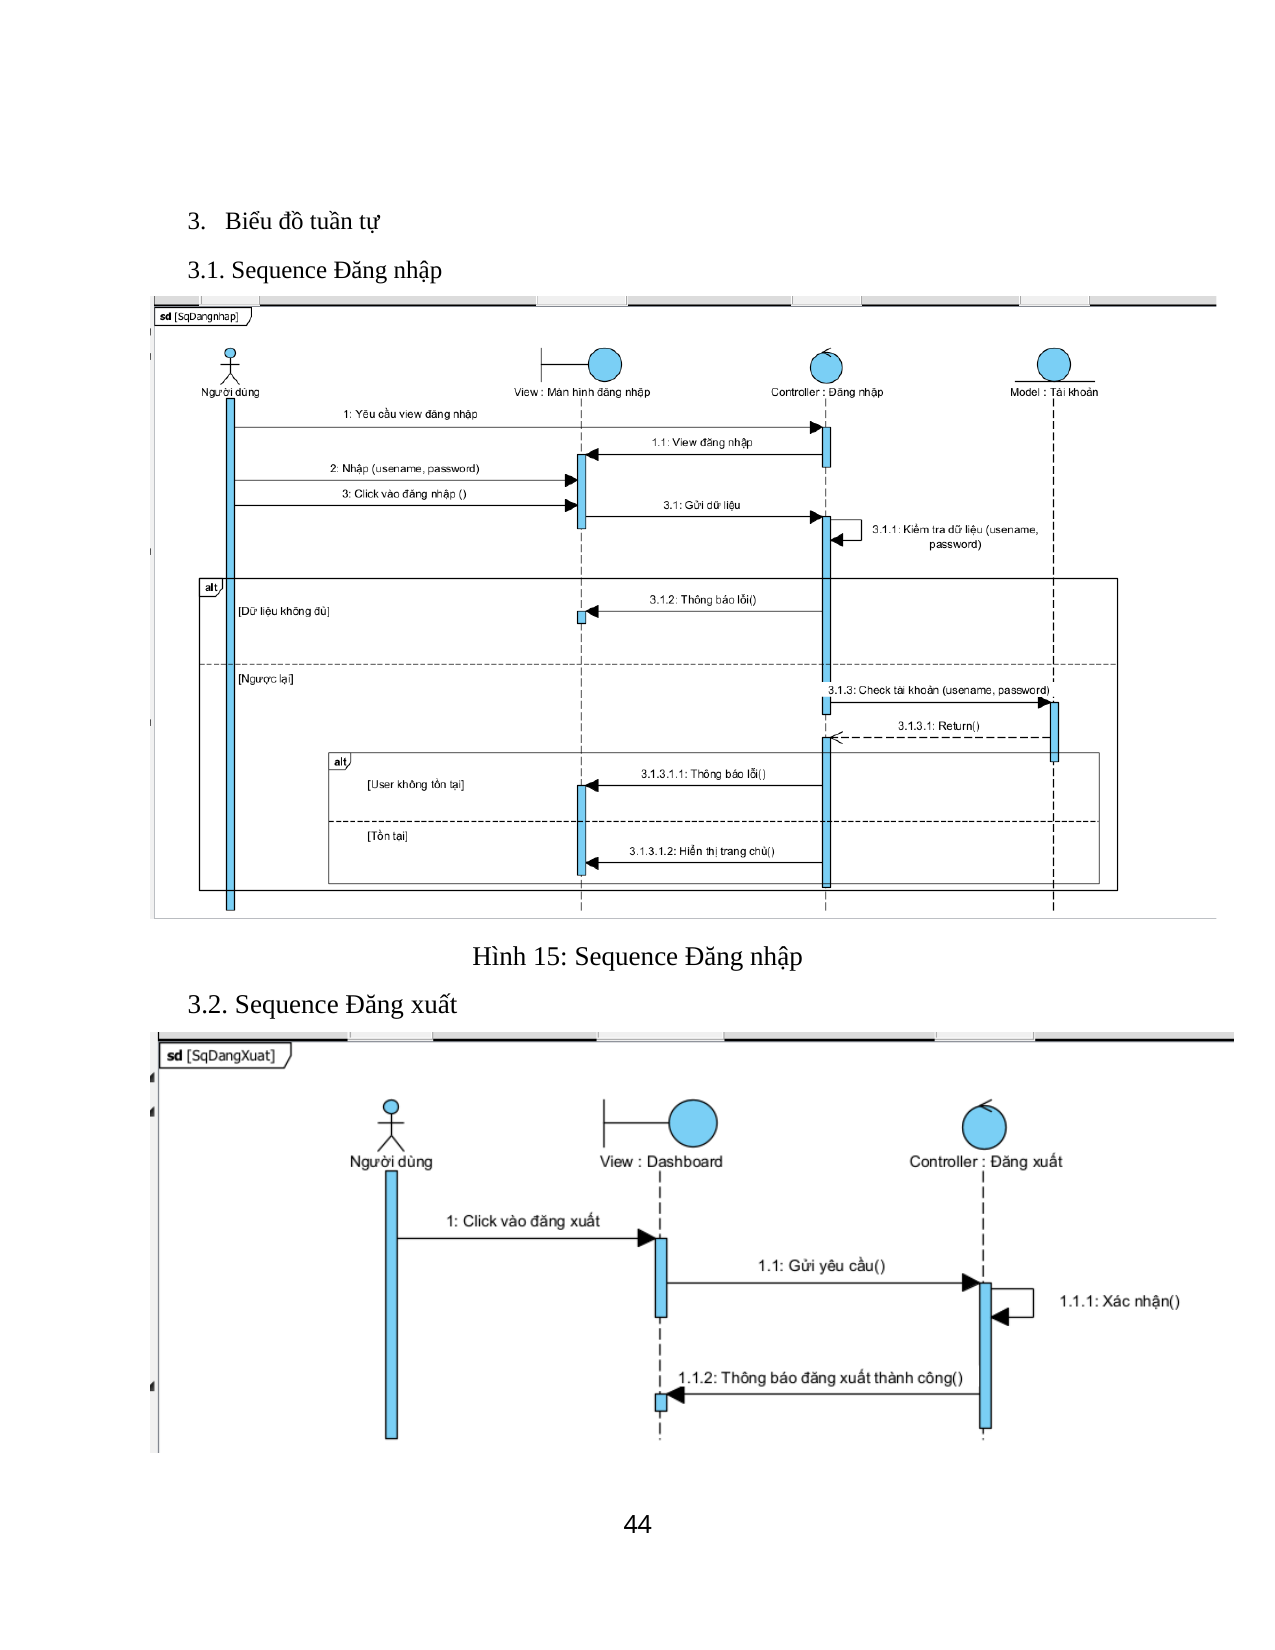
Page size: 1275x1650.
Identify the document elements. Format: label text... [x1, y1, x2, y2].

picture [150, 1032, 1234, 1453]
subtitle Biểu đồ tuần tự [187, 206, 1125, 234]
text Hình 15: Sequence Đăng nhập [150, 941, 1125, 972]
subtitle 3.2. Sequence Đăng xuất [187, 988, 1125, 1019]
picture [150, 296, 1217, 919]
subtitle 3.1. Sequence Đăng nhập [187, 256, 1125, 284]
